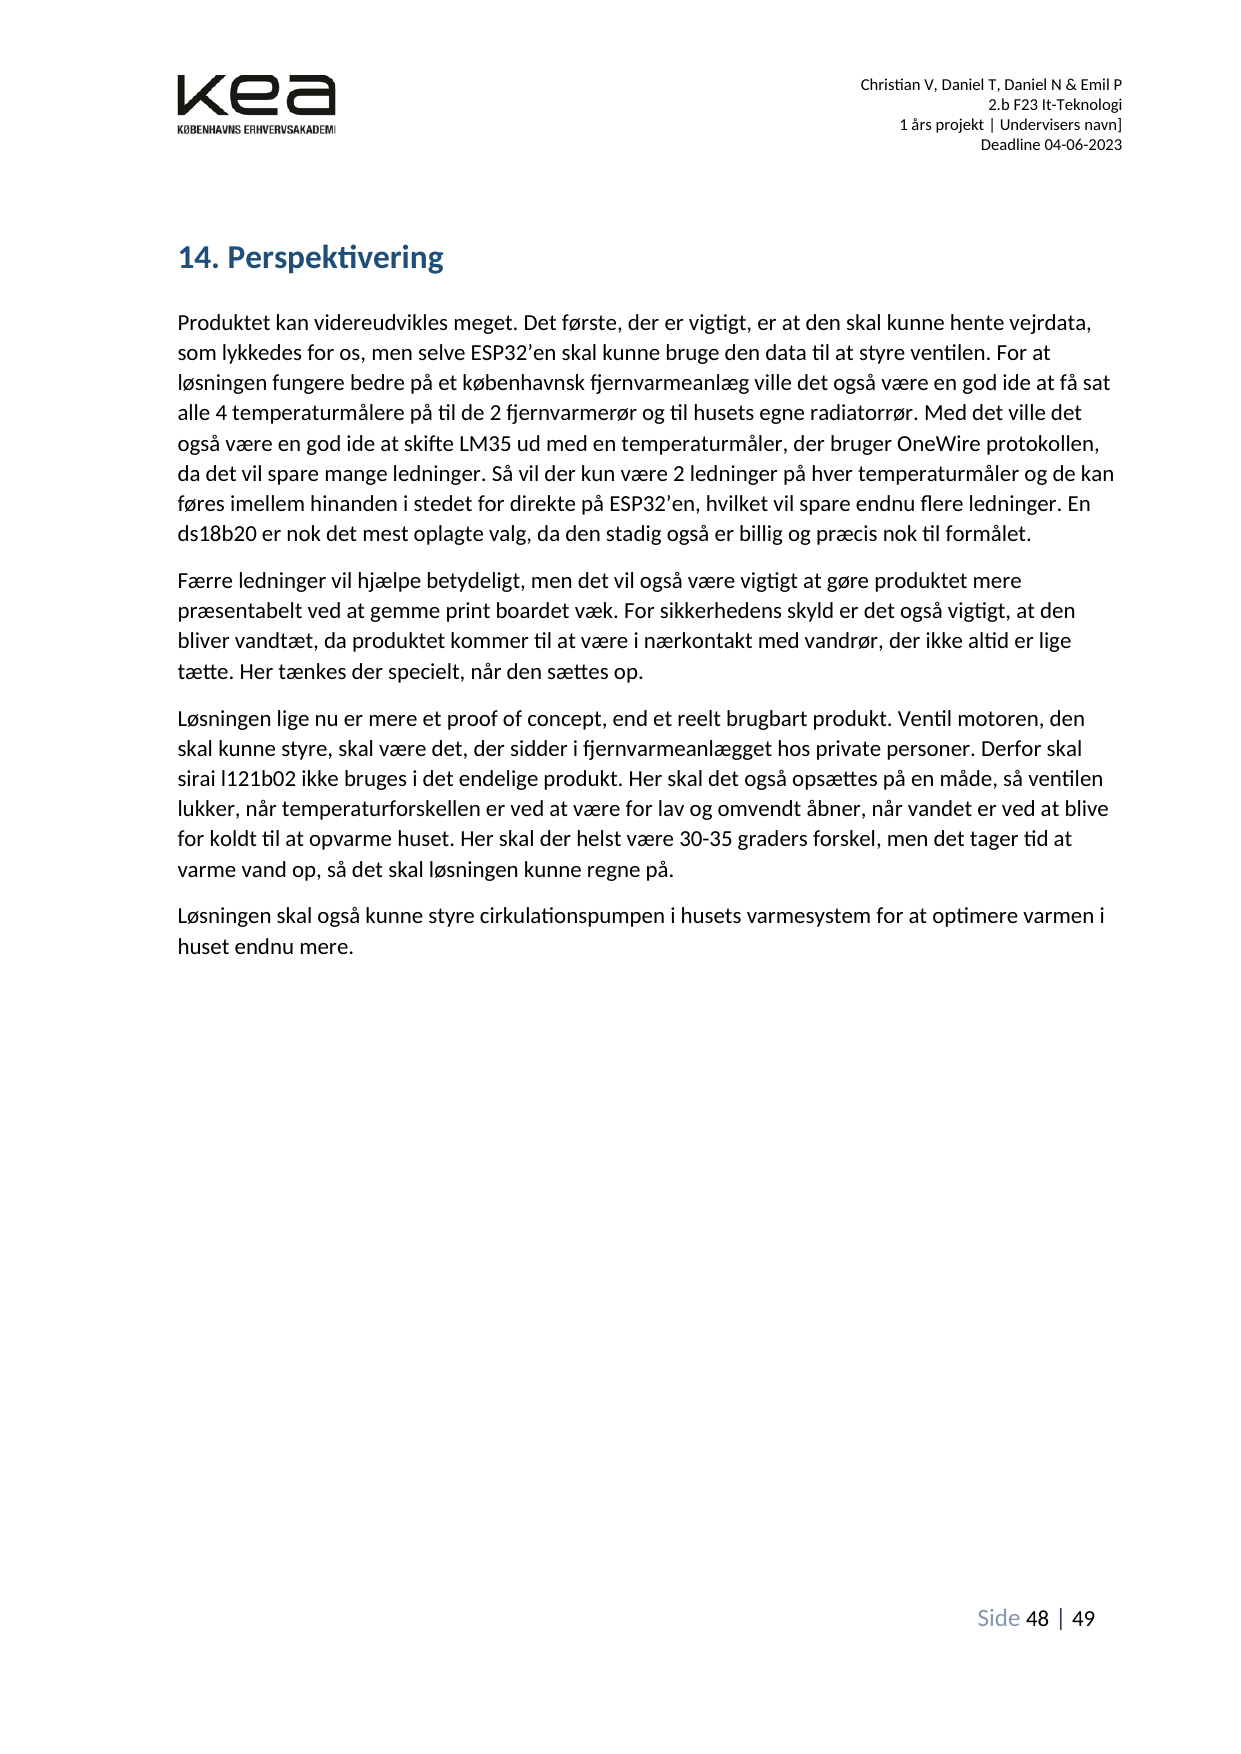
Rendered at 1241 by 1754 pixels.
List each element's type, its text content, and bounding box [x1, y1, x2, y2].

picture [177, 75, 336, 134]
text Løsningen skal også kunne styre cirkulationspumpen i husets varmesystem for at optimere varmen i huset endnu mere. [177, 902, 1122, 960]
text Færre ledninger vil hjælpe betydeligt, men det vil også være vigtigt at gøre produktet mere præsentabelt ved at gemme print boardet væk. For sikkerhedens skyld er det også vigtigt, at den bliver vandtæt, da produktet kommer til at være i nærkontakt med vandrør, der ikke altid er lige tætte. Her tænkes der specielt, når den sættes op. [177, 566, 1122, 685]
text Produktet kan videreudvikles meget. Det første, der er vigtigt, er at den skal kunne hente vejrdata, som lykkedes for os, men selve ESP32’en skal kunne bruge den data til at styre ventilen. For at løsningen fungere bedre på et københavnsk fjernvarmeanlæg ville det også være en god ide at få sat alle 4 temperaturmålere på til de 2 fjernvarmerør og til husets egne radiatorrør. Med det ville det også være en god ide at skifte LM35 ud med en temperaturmåler, der bruger OneWire protokollen, da det vil spare mange ledninger. Så vil der kun være 2 ledninger på hver temperaturmåler og de kan føres imellem hinanden i stedet for direkte på ESP32’en, hvilket vil spare endnu flere ledninger. En ds18b20 er nok det mest oplagte valg, da den stadig også er billig og præcis nok til formålet. [177, 308, 1122, 547]
text Løsningen lige nu er mere et proof of concept, end et reelt brugbart produkt. Ventil motoren, den skal kunne styre, skal være det, der sidder i fjernvarmeanlægget hos private personer. Derfor skal sirai l121b02 ikke bruges i det endelige produkt. Her skal det også opsættes på en måde, så ventilen lukker, når temperaturforskellen er ved at være for lav og omvendt åbner, når vandet er ved at blive for koldt til at opvarme huset. Her skal der helst være 30-35 graders forskel, men det tager tid at varme vand op, så det skal løsningen kunne regne på. [177, 704, 1122, 883]
subtitle 14. Perspektivering [177, 236, 1122, 277]
